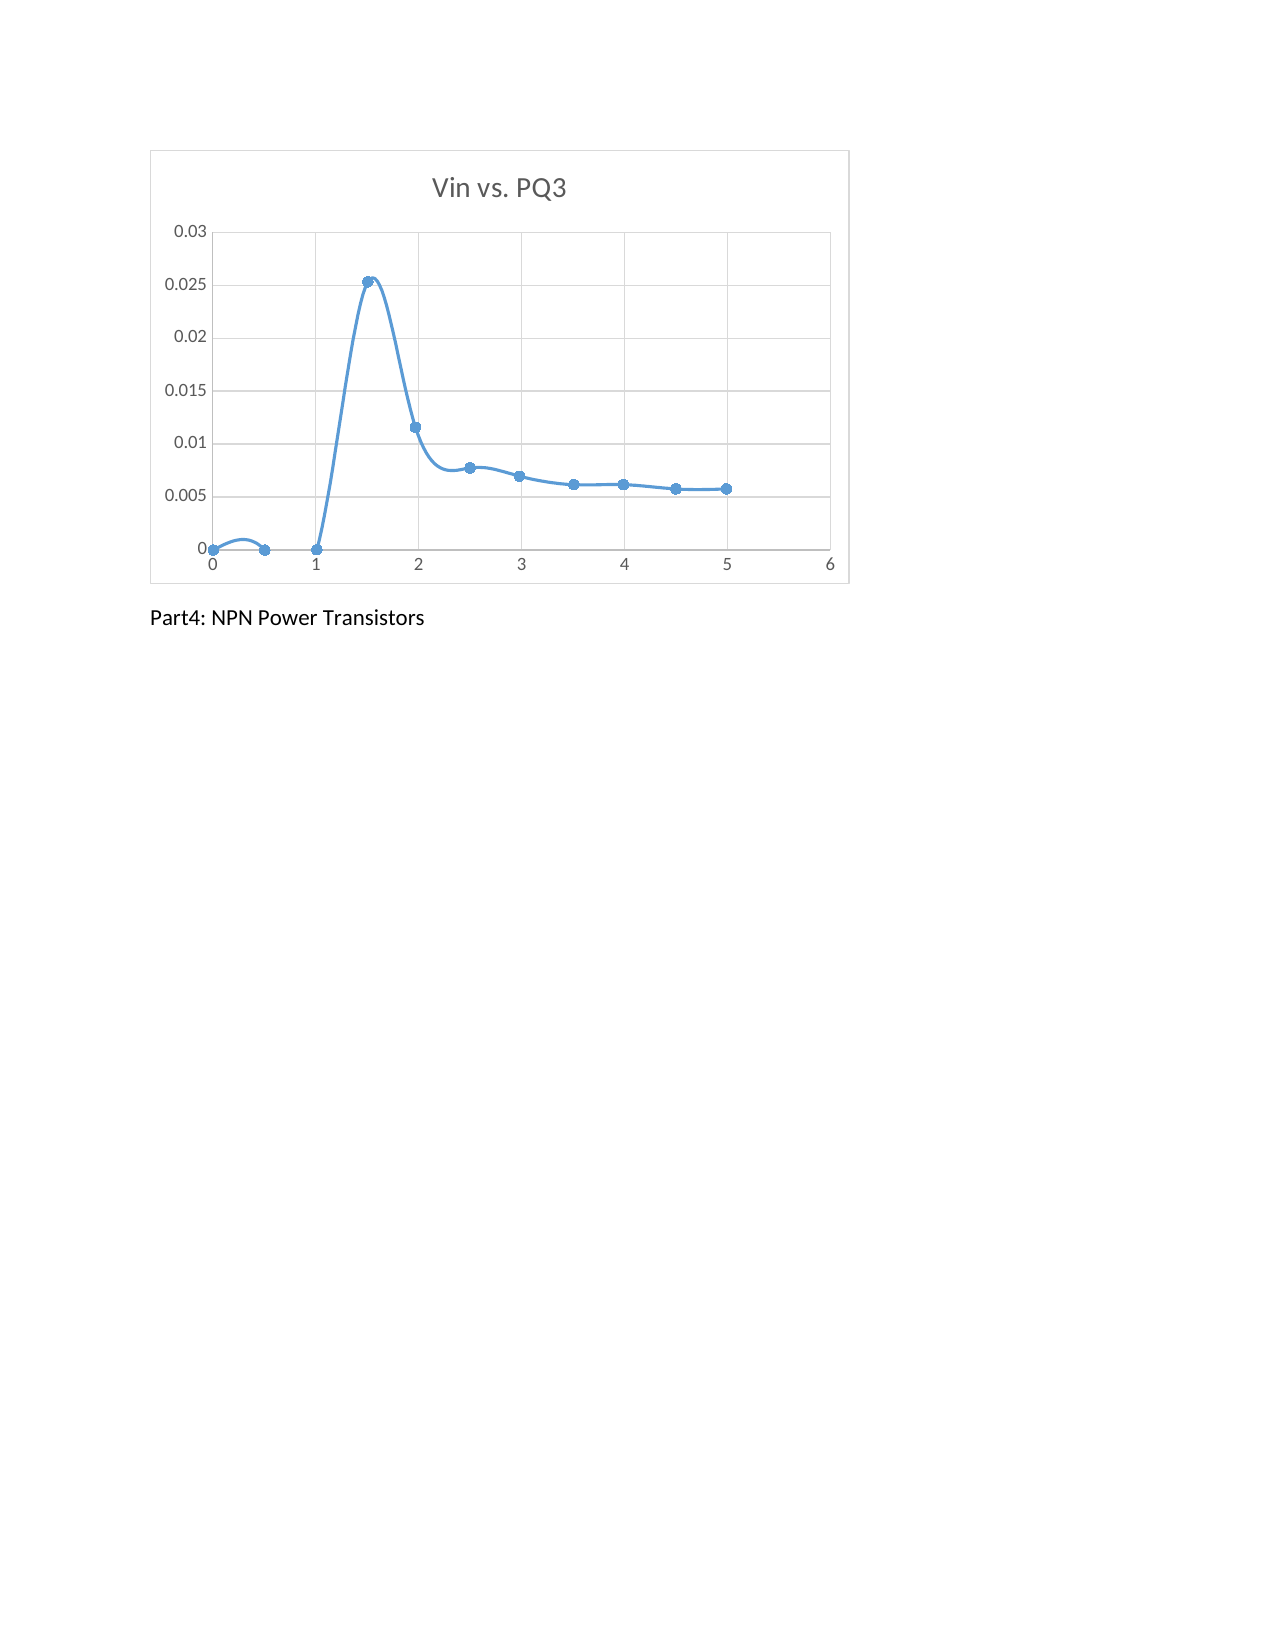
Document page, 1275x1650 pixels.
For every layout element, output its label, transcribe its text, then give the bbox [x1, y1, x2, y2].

text Part4: NPN Power Transistors [150, 603, 1125, 631]
